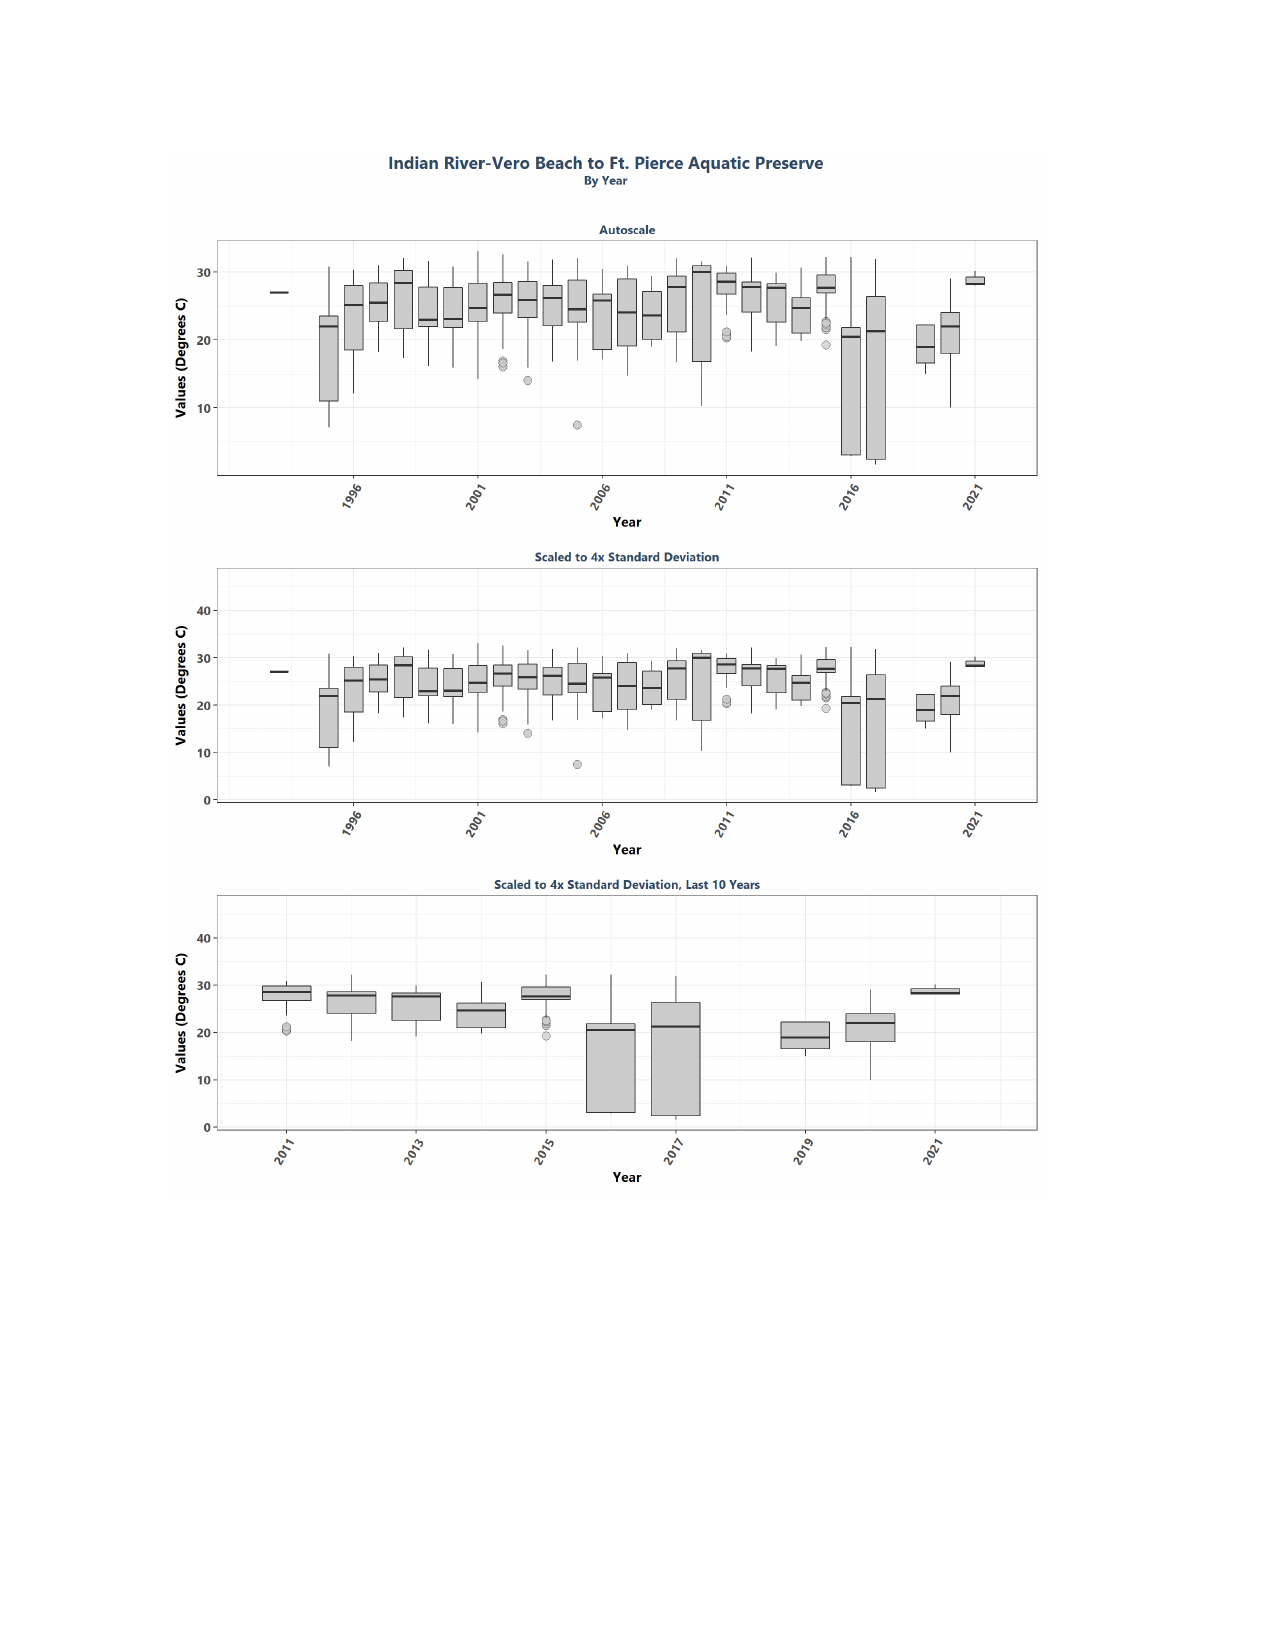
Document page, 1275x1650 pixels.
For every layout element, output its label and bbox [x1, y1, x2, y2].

picture [168, 150, 1044, 1200]
